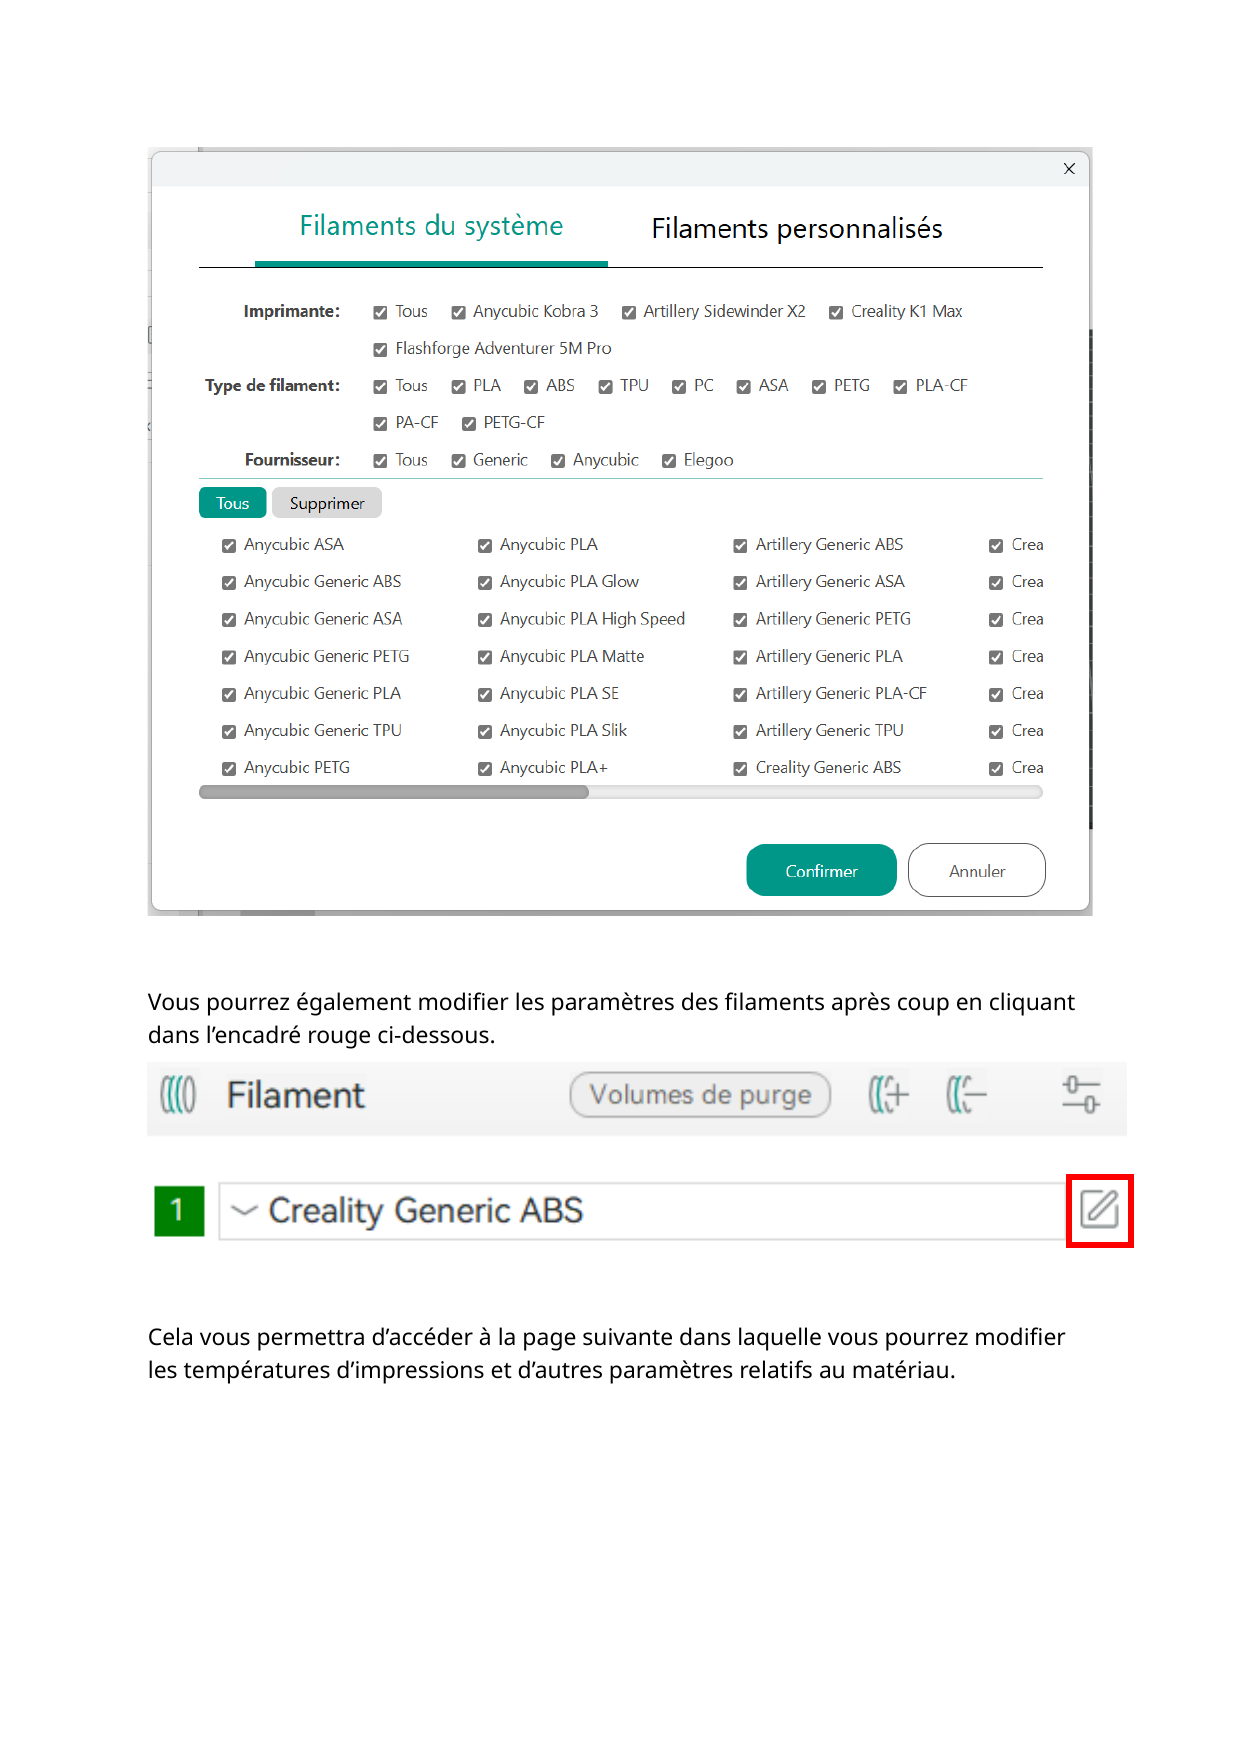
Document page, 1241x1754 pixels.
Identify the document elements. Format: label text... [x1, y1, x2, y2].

picture [147, 147, 1093, 916]
picture [147, 1062, 1127, 1249]
text Vous pourrez également modifier les paramètres des filaments après coup en cliquant dans l’encadré rouge ci-dessous. [148, 986, 1093, 1051]
picture [1072, 1180, 1127, 1242]
text Cela vous permettra d’accéder à la page suivante dans laquelle vous pourrez modifier les températures d’impressions et d’autres paramètres relatifs au matériau. [148, 1321, 1093, 1386]
